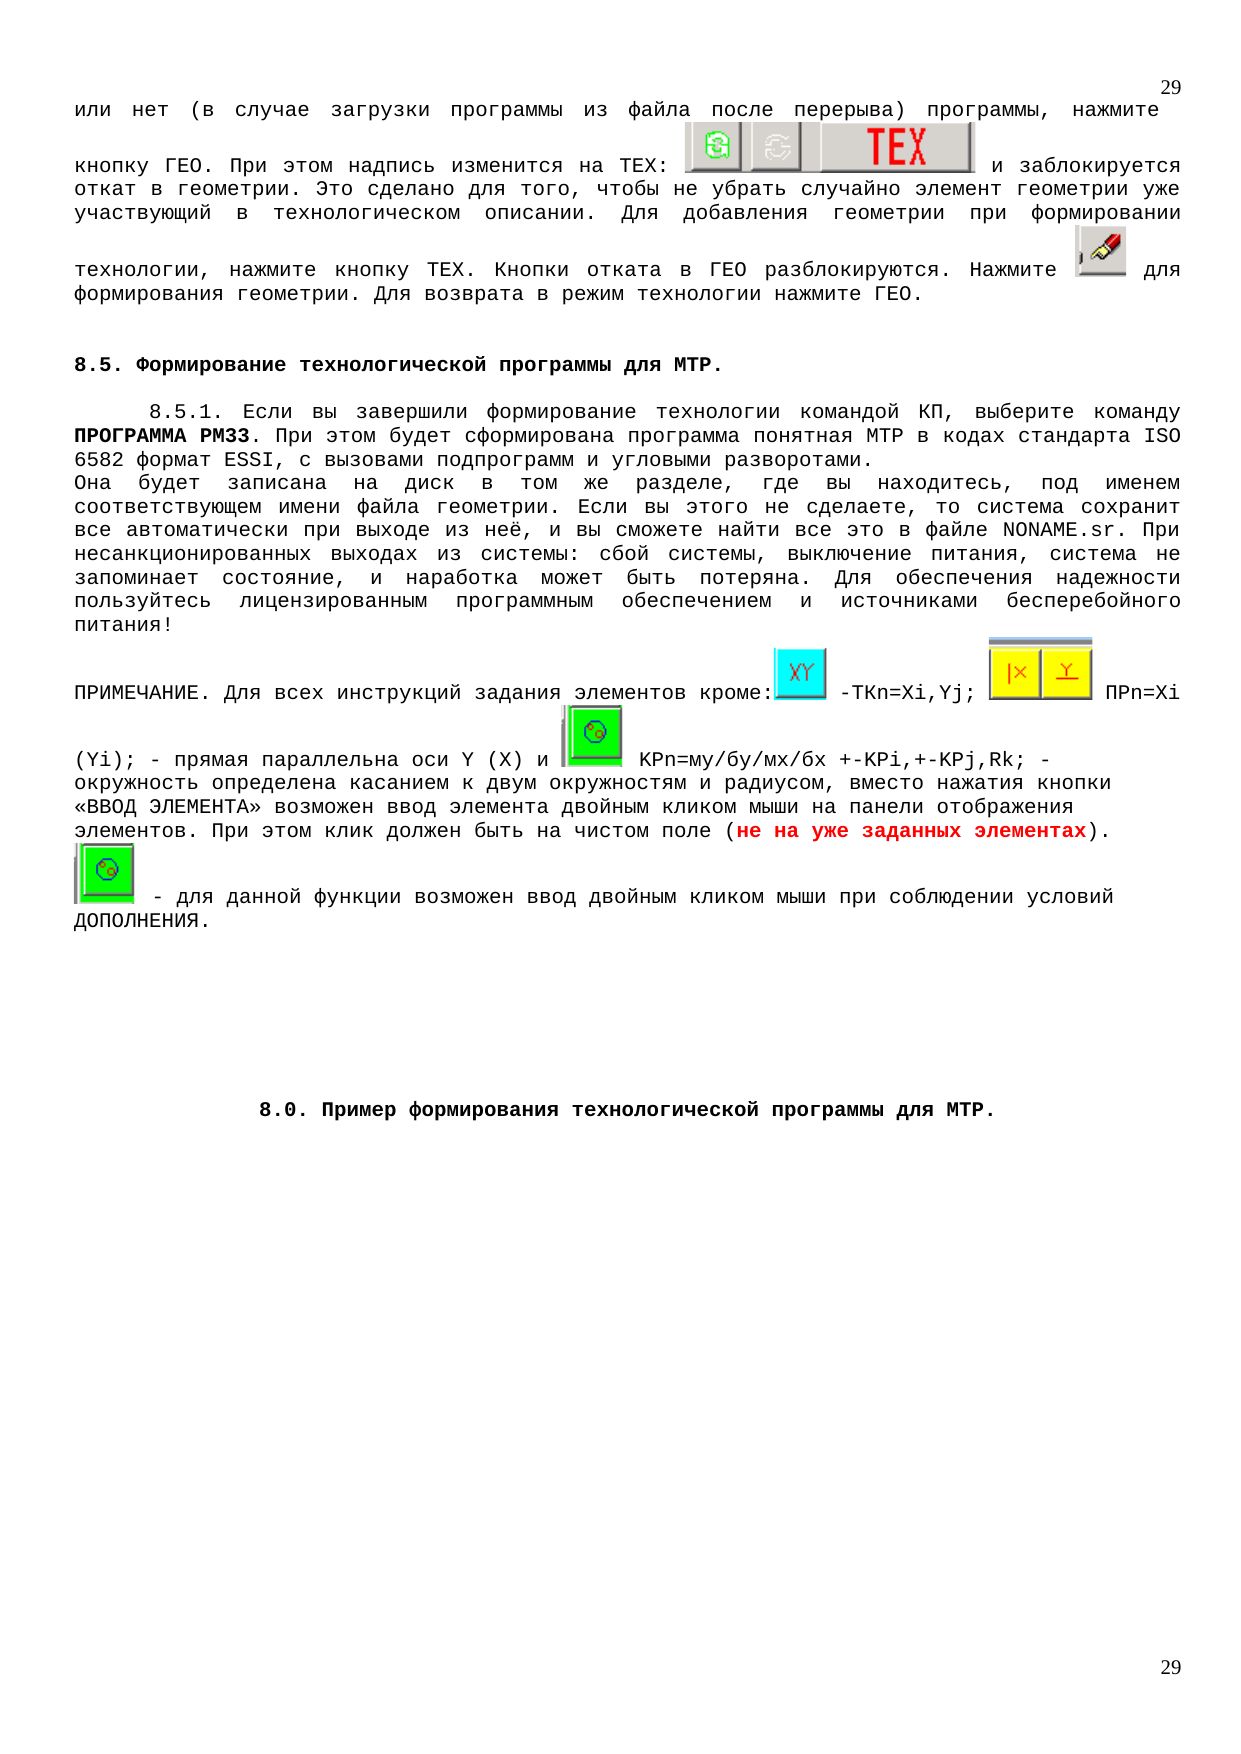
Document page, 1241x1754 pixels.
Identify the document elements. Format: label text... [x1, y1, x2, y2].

text 8.5. Формирование технологической программы для МТР. [74, 354, 1181, 378]
picture [1075, 225, 1127, 277]
picture [773, 648, 827, 700]
text 8.0. Пример формирования технологической программы для МТР. [74, 1099, 1181, 1123]
text Она будет записана на диск в том же разделе, где вы находитесь, под именем соответствующем имени файла геометрии. Если вы этого не сделаете, то система сохранит все автоматически при выходе из неё, и вы сможете найти все это в файле NONAME.sr. При несанкционированных выходах из системы: сбой системы, выключение питания, система не запоминает состояние, и наработка может быть потеряна. Для обеспечения надежности пользуйтесь лицензированным программным обеспечением и источниками бесперебойного питания! [74, 472, 1181, 638]
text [74, 99, 1181, 307]
picture [684, 122, 976, 173]
text ПРИМЕЧАНИЕ. Для всех инструкций задания элементов кроме: -ТКn=Xi,Yj; ПРn=Xi (Yi); - прямая параллельна оси Y (X) и KPn=му/бу/мх/бх +-KPi,+-KPj,Rk; - окружность определена касанием к двум окружностям и радиусом, вместо нажатия кнопки «ВВОД ЭЛЕМЕНТА» возможен ввод элемента двойным кликом мыши на панели отображения элементов. При этом клик должен быть на чистом поле (не на уже заданных элементах). - для данной функции возможен ввод двойным кликом мыши при соблюдении условий ДОПОЛНЕНИЯ. [74, 638, 1181, 933]
text 8.5.1. Если вы завершили формирование технологии командой КП, выберите команду ПРОГРАММА РМ33. При этом будет сформирована программа понятная МТР в кодах стандарта ISO 6582 формат ESSI, с вызовами подпрограмм и угловыми разворотами. [74, 401, 1181, 472]
picture [988, 637, 1093, 700]
picture [73, 843, 139, 904]
picture [561, 705, 627, 767]
